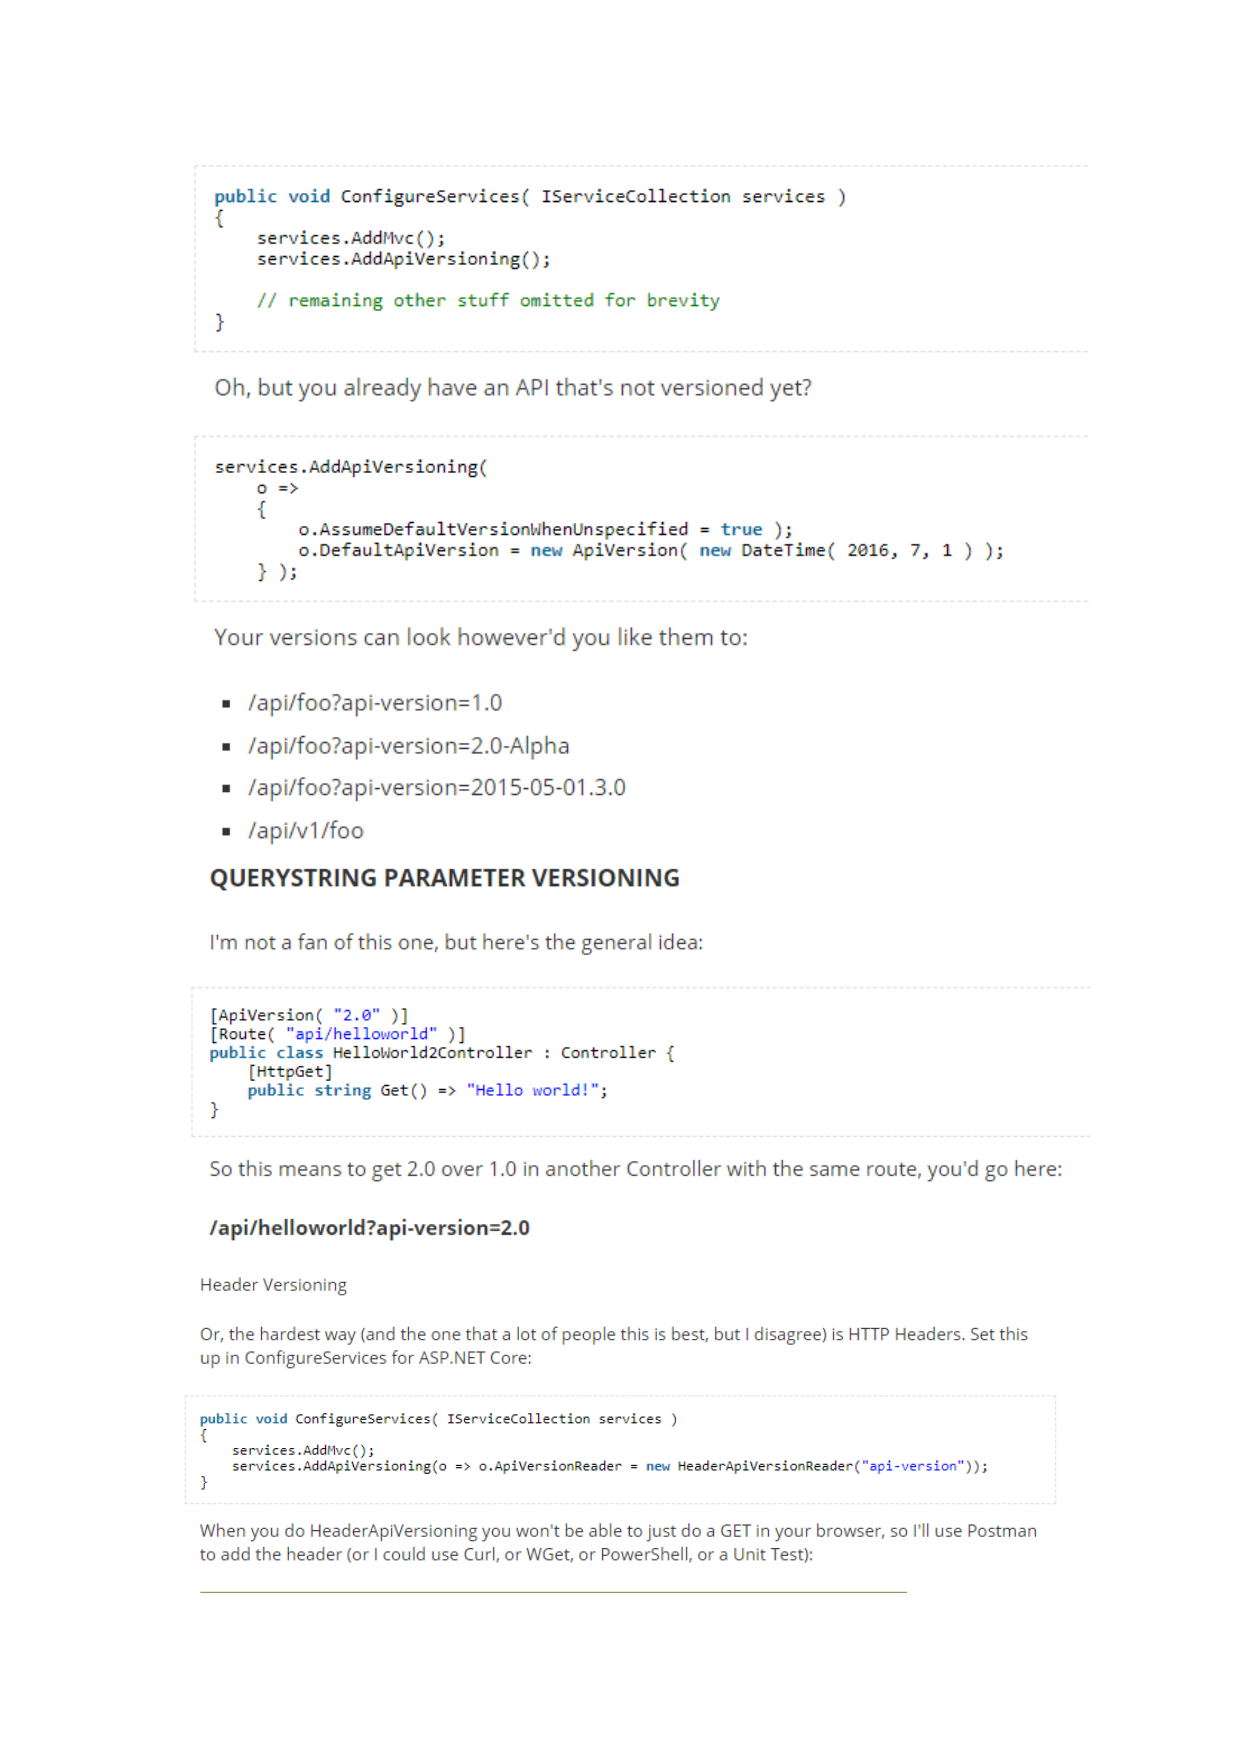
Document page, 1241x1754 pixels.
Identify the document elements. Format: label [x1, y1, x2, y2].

picture [150, 150, 1091, 1593]
